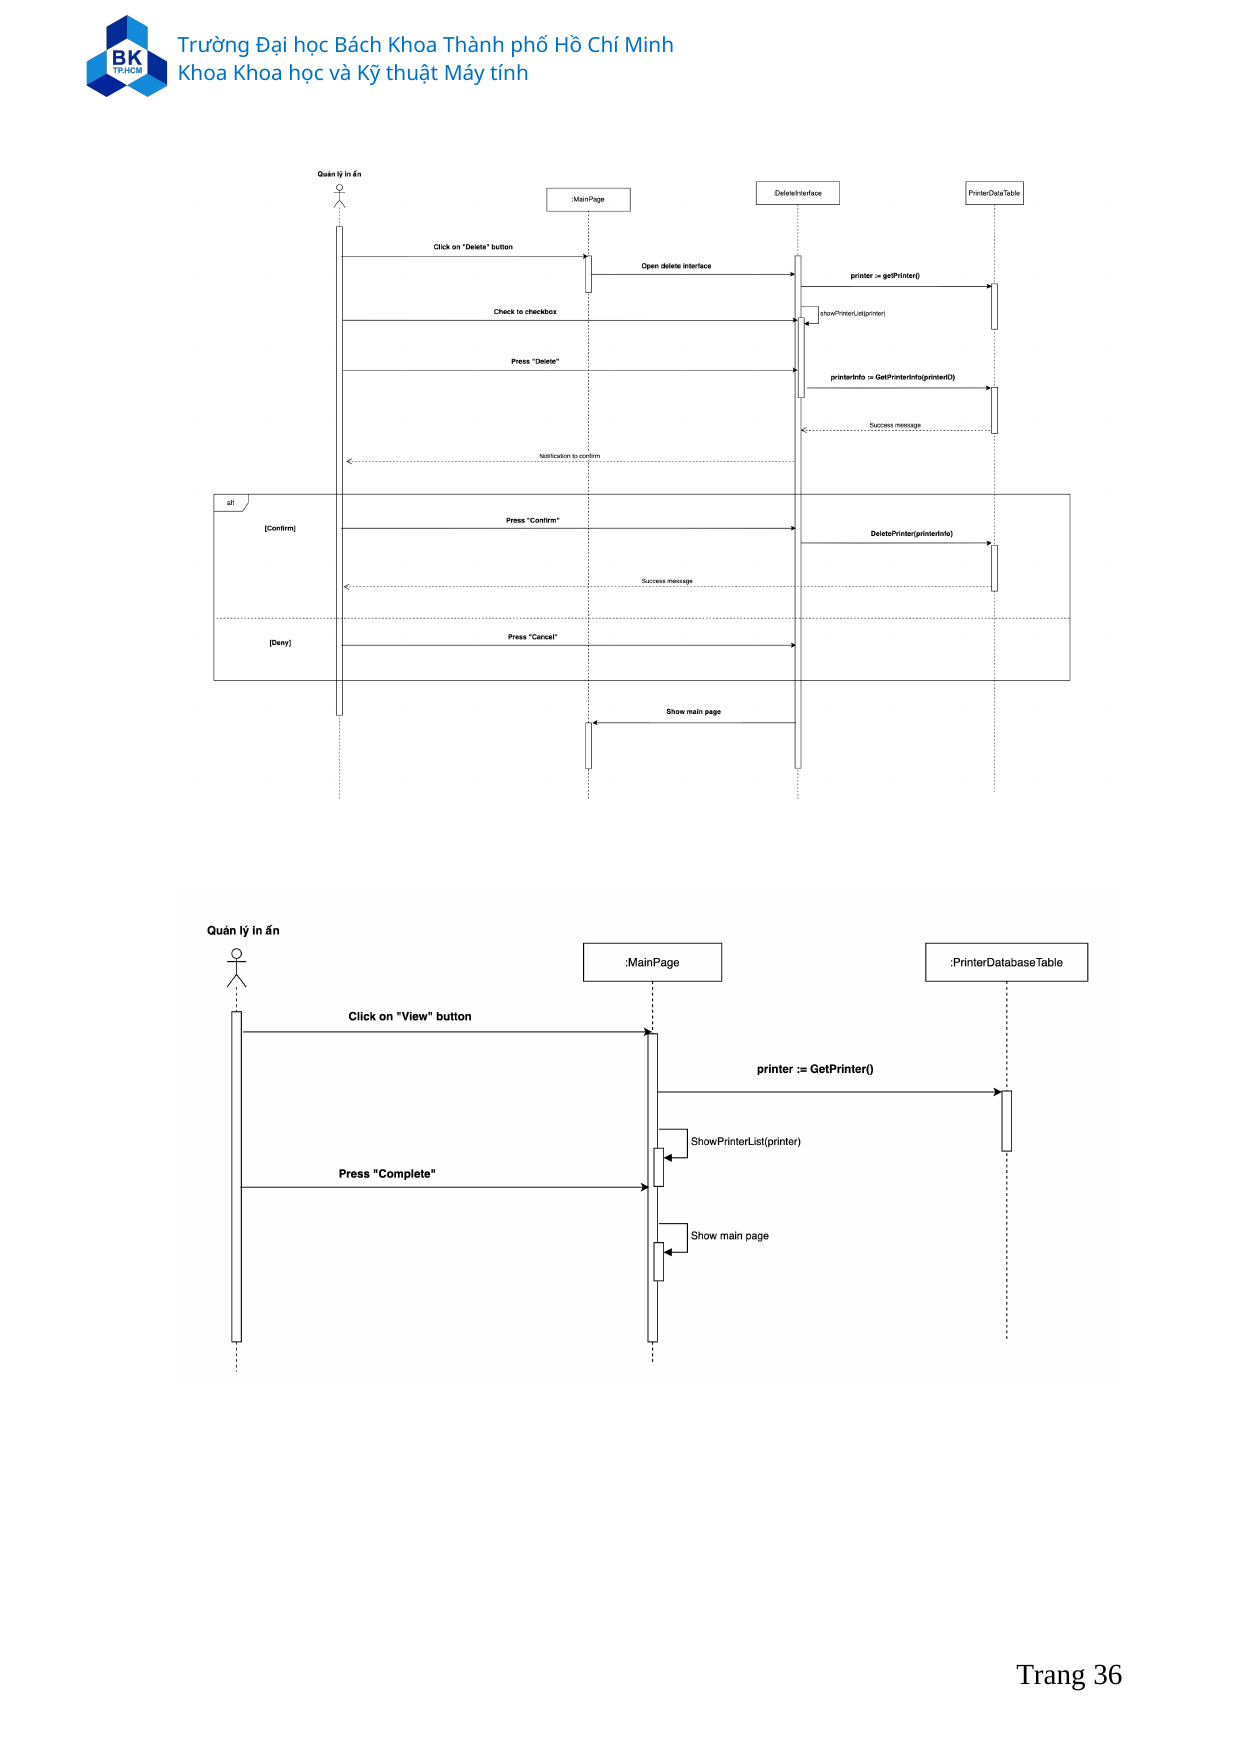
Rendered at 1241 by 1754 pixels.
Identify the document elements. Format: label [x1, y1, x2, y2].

picture [177, 147, 1123, 799]
picture [177, 886, 1123, 1389]
picture [86, 15, 168, 97]
